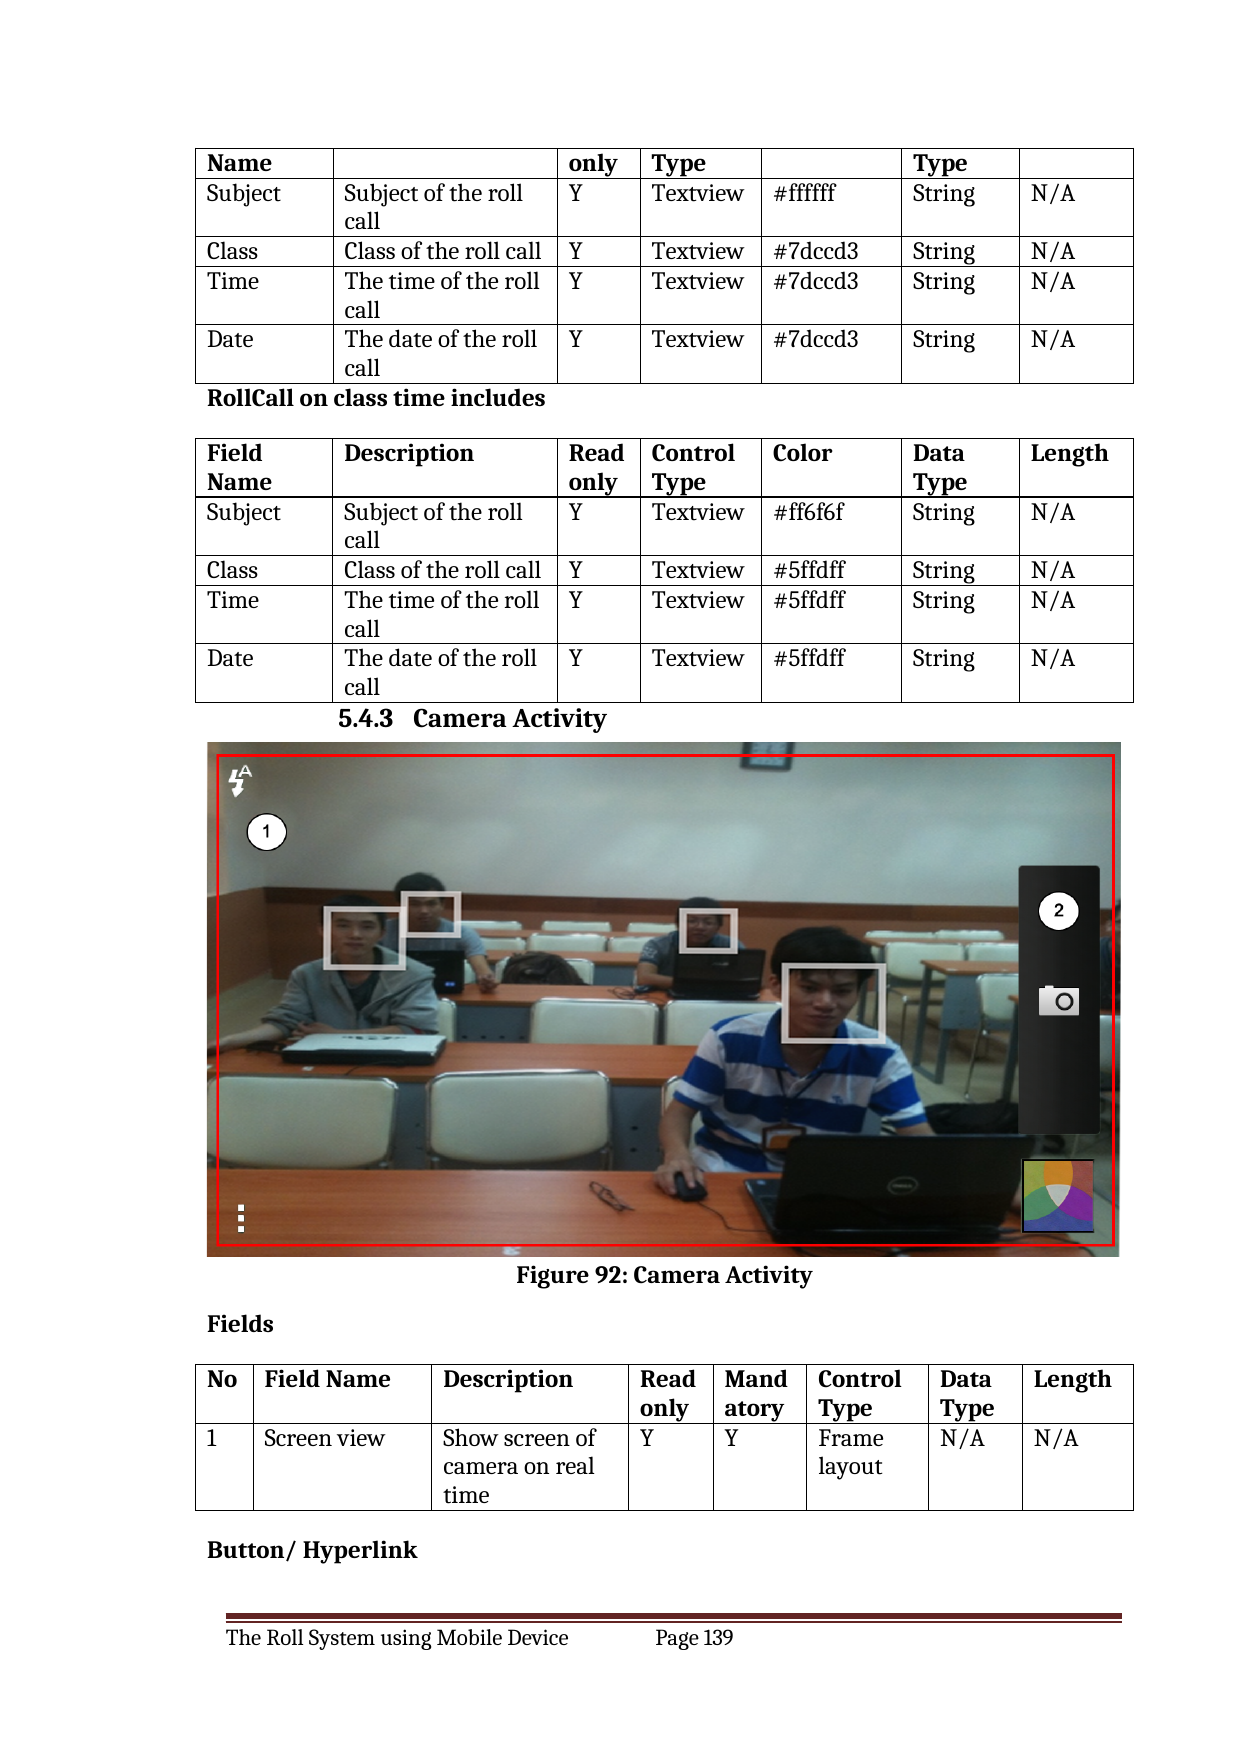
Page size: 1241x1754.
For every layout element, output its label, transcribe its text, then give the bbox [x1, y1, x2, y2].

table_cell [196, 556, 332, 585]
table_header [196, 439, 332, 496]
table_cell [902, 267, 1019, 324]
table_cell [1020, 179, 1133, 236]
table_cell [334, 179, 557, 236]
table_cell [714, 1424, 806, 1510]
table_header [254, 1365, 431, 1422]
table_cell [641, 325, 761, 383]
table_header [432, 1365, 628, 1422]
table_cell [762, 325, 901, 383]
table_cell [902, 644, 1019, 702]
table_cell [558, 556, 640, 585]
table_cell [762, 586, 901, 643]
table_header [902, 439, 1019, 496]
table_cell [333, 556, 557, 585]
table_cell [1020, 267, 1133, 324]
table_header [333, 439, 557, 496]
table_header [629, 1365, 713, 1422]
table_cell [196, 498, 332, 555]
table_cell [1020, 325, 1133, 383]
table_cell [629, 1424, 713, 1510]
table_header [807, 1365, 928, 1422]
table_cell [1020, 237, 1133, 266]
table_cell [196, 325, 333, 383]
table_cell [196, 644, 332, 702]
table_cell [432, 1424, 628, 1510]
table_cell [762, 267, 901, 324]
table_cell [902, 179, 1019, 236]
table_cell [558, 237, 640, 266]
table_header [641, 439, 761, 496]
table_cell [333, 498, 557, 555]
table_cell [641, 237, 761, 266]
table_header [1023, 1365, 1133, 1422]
text RollCall on class time includes [207, 384, 1122, 413]
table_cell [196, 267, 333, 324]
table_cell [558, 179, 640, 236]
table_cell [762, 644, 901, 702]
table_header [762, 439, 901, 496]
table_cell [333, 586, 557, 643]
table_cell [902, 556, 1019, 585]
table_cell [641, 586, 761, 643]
subtitle Camera Activity [338, 703, 1122, 734]
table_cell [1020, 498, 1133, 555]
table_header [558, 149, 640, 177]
text Figure 92: Camera Activity [207, 1261, 1122, 1289]
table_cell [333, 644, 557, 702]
text Button/ Hyperlink [207, 1536, 1122, 1564]
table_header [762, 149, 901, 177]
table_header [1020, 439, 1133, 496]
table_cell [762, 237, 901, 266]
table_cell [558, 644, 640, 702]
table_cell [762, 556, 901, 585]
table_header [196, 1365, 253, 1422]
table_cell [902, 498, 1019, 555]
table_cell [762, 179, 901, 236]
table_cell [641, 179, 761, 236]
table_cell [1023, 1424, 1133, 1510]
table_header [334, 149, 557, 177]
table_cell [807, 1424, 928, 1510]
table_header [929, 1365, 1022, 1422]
picture [206, 742, 1121, 1257]
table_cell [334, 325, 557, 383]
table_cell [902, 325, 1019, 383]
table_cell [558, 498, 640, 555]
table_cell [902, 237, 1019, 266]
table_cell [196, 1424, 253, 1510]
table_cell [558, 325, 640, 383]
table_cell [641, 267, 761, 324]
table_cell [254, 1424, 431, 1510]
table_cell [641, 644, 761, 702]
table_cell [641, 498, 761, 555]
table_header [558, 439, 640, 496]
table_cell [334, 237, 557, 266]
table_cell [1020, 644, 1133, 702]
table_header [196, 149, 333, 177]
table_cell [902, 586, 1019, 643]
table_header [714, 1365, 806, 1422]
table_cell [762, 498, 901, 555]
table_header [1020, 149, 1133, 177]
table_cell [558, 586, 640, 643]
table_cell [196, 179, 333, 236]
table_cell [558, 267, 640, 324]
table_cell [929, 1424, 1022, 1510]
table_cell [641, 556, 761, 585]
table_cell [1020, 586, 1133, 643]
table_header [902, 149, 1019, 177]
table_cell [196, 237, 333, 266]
text Fields [207, 1310, 1122, 1339]
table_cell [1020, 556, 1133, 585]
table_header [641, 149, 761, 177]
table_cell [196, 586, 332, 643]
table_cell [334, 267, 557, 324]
